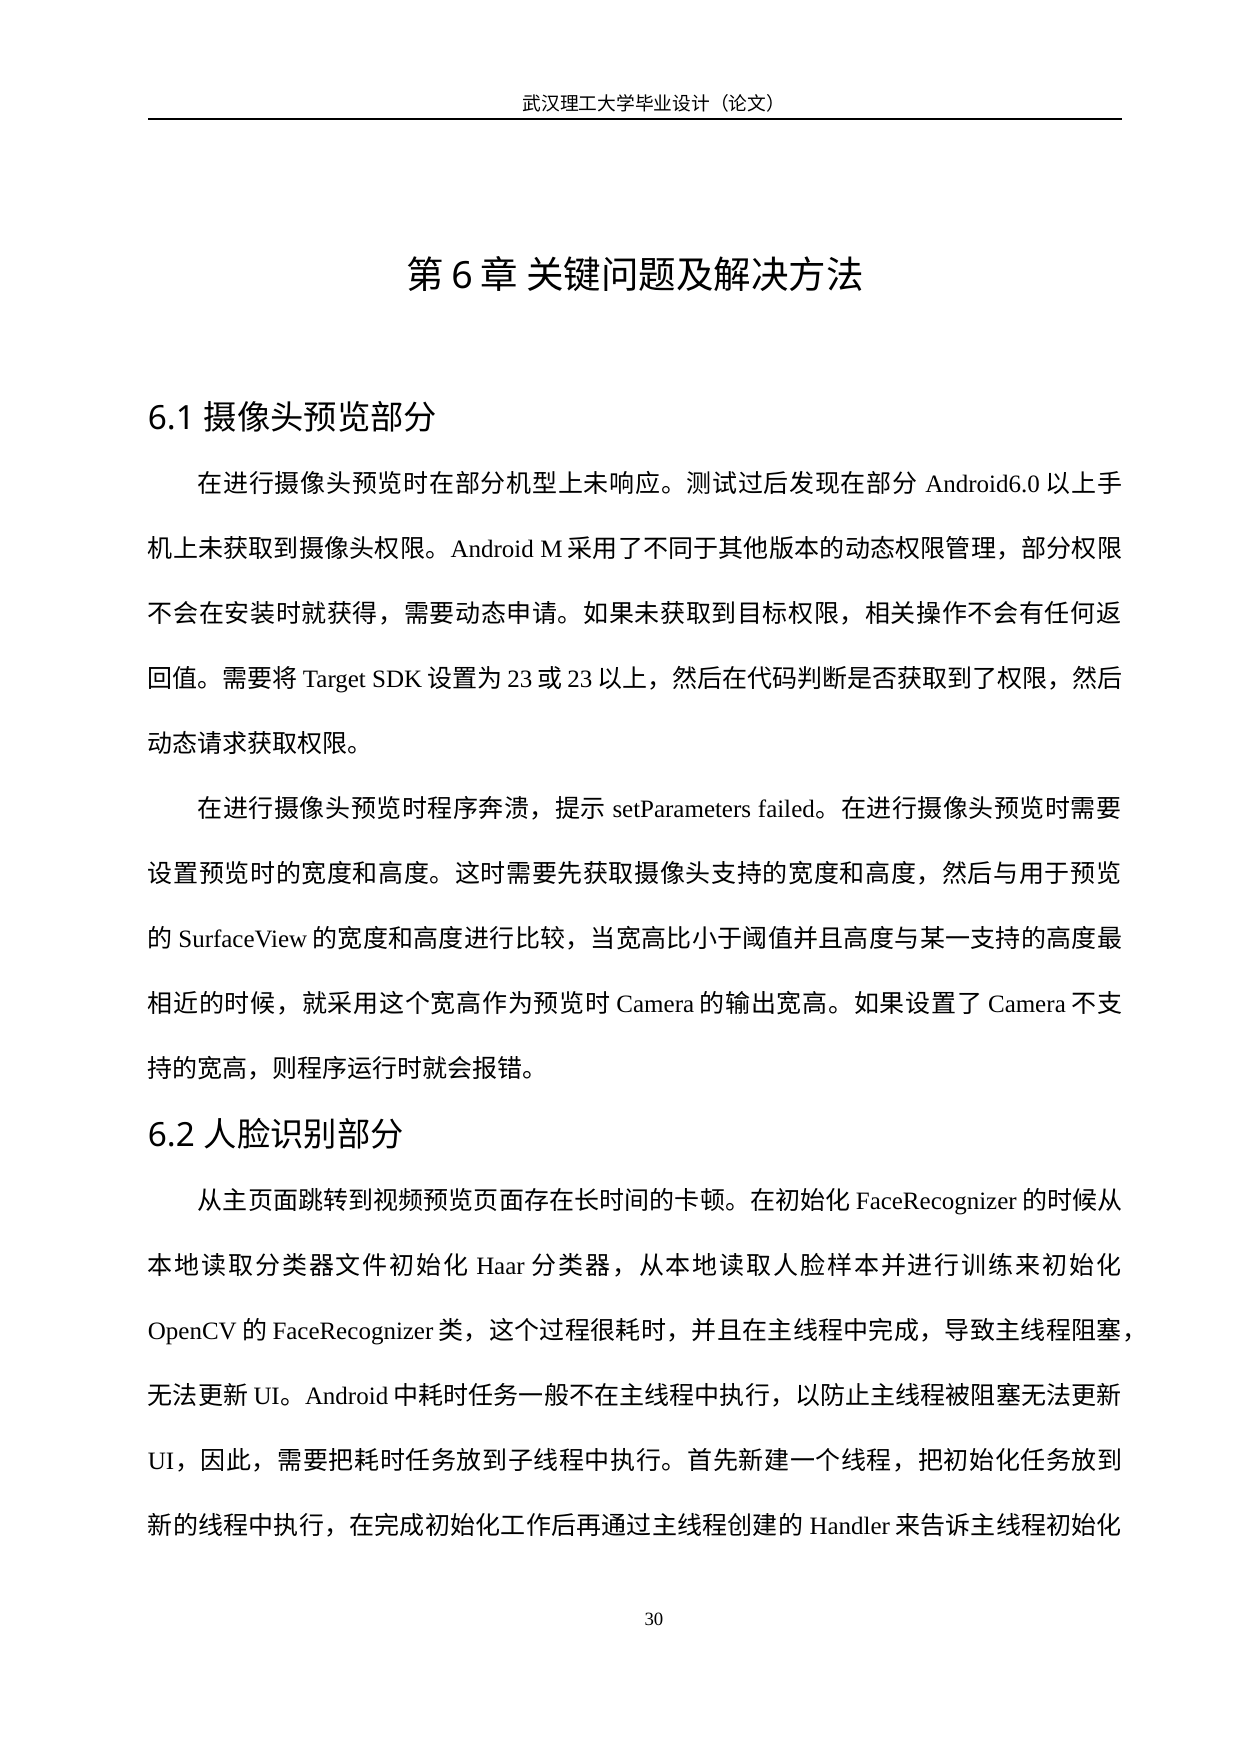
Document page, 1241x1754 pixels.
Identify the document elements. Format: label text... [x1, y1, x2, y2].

text 在进行摄像头预览时程序奔溃，提示setParameters failed。在进行摄像头预览时需要设置预览时的宽度和高度。这时需要先获取摄像头支持的宽度和高度，然后与用于预览的SurfaceView的宽度和高度进行比较，当宽高比小于阈值并且高度与某一支持的高度最相近的时候，就采用这个宽高作为预览时Camera的输出宽高。如果设置了Camera不支持的宽高，则程序运行时就会报错。 [148, 774, 1122, 1099]
text 在进行摄像头预览时在部分机型上未响应。测试过后发现在部分Android6.0以上手机上未获取到摄像头权限。Android M采用了不同于其他版本的动态权限管理，部分权限不会在安装时就获得，需要动态申请。如果未获取到目标权限，相关操作不会有任何返回值。需要将Target SDK设置为23或23以上，然后在代码判断是否获取到了权限，然后动态请求获取权限。 [148, 449, 1122, 774]
subtitle 6.2 人脸识别部分 [148, 1100, 1122, 1165]
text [148, 1166, 1122, 1556]
subtitle 第6章 关键问题及解决方法 [148, 240, 1122, 305]
subtitle 6.1 摄像头预览部分 [148, 383, 1122, 448]
